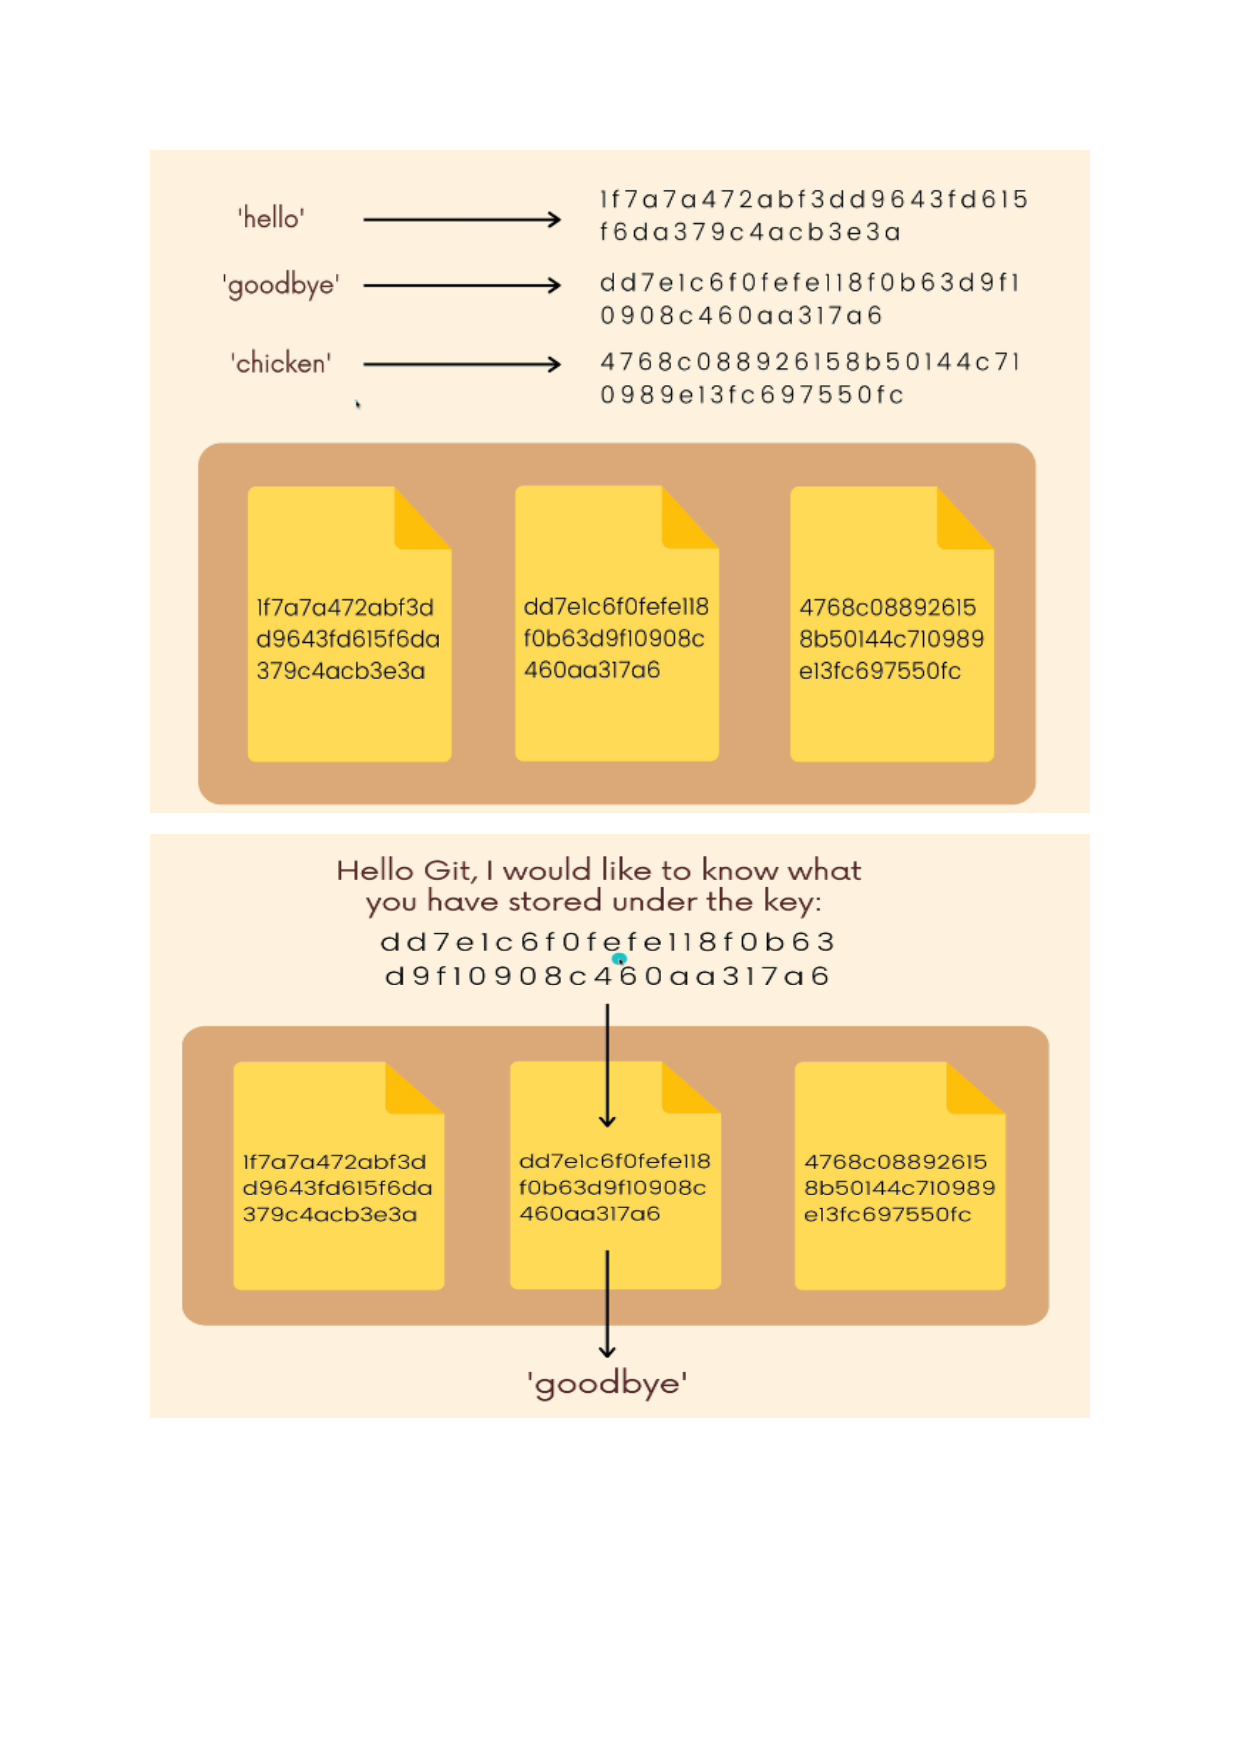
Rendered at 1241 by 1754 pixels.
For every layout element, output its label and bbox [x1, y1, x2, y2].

picture [150, 150, 1091, 813]
picture [150, 834, 1091, 1418]
